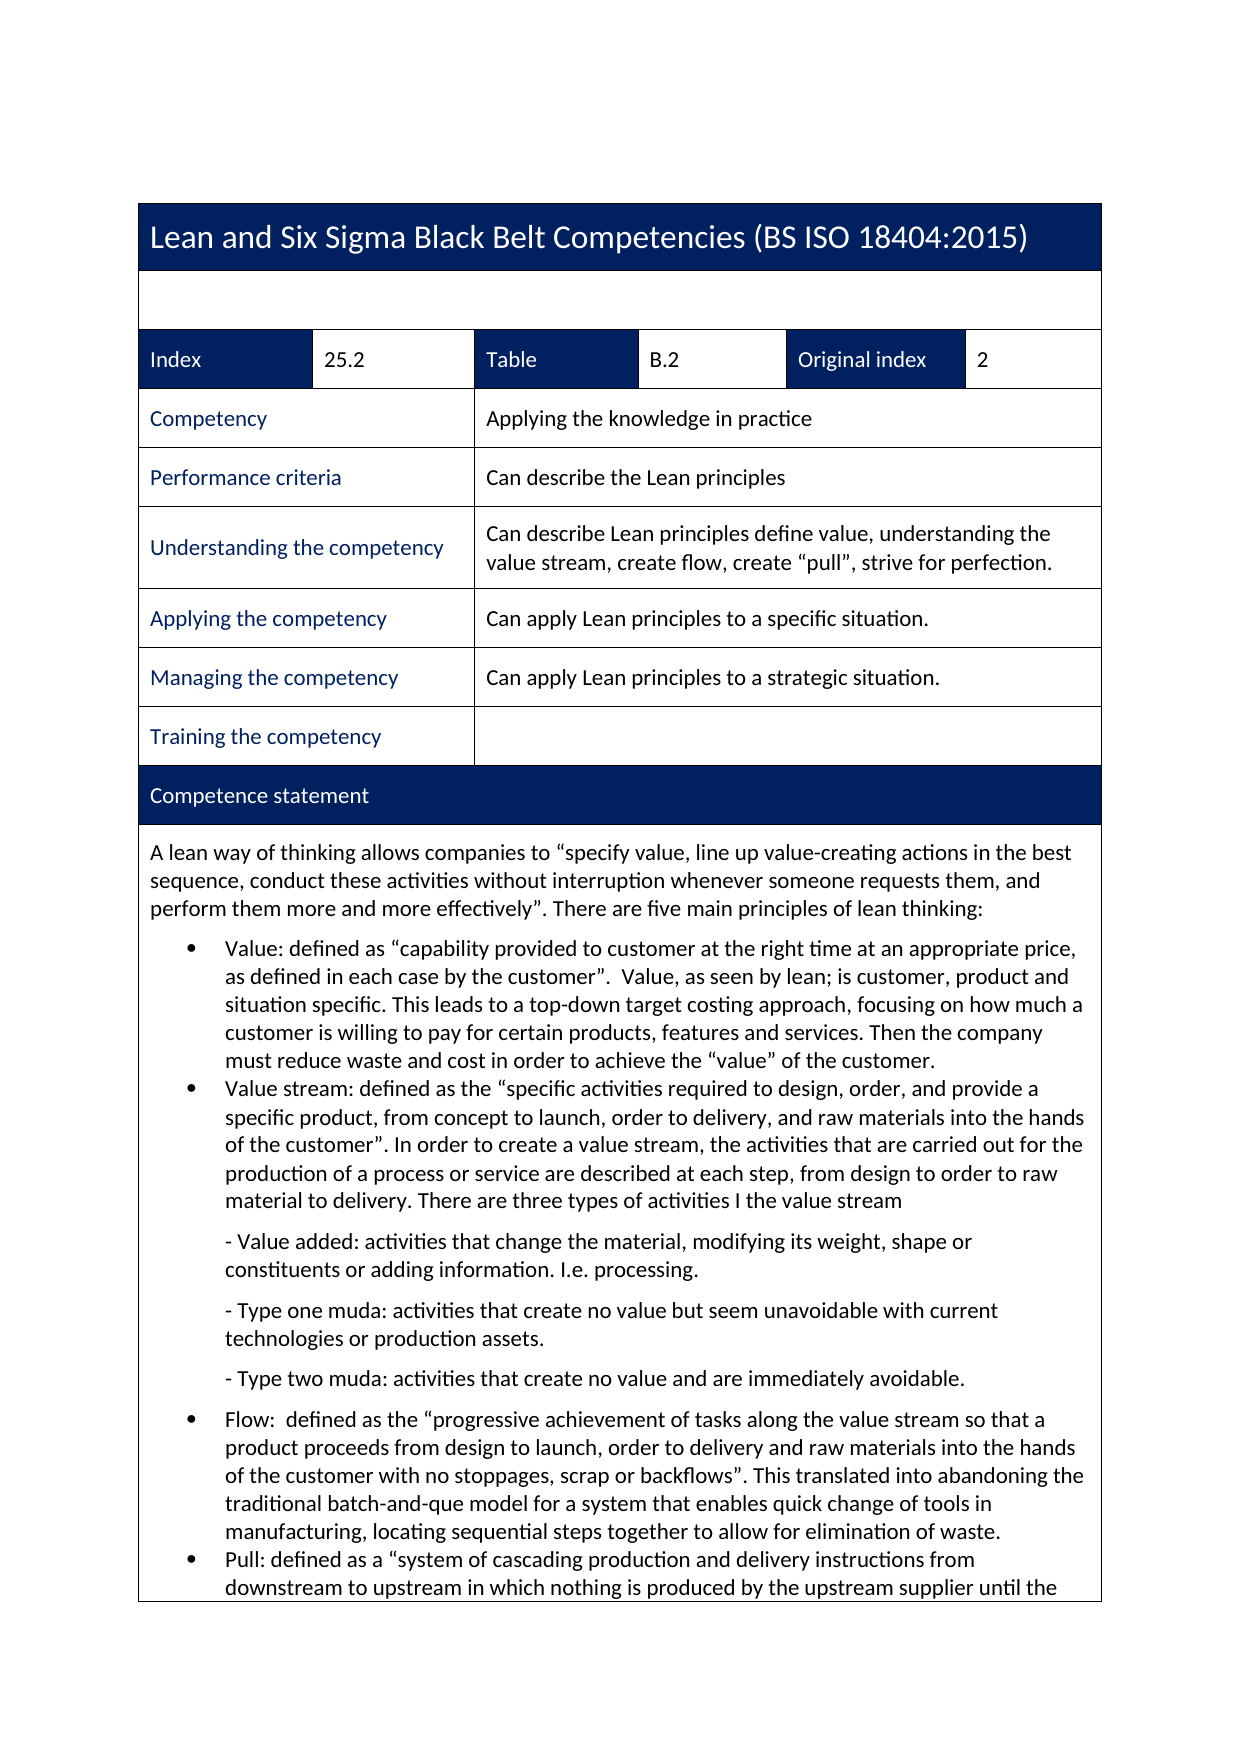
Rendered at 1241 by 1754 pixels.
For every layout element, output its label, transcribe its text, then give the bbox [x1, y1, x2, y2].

table_cell Index [139, 330, 312, 388]
table_cell [475, 707, 1101, 765]
table_cell Applying the competency [139, 589, 474, 647]
table_cell Competence statement [139, 766, 1101, 824]
table_cell Original index [787, 330, 965, 388]
table_cell Competency [139, 389, 474, 447]
table_cell Understanding the competency [139, 507, 474, 588]
table_cell Training the competency [139, 707, 474, 765]
table_cell Can describe the Lean principles [475, 448, 1101, 506]
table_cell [139, 825, 1101, 1601]
table_cell Applying the knowledge in practice [475, 389, 1101, 447]
table_cell Can describe Lean principles define value, understanding the value stream, create flow, create “pull”, strive for perfection. [475, 507, 1101, 588]
table_cell 2 [966, 330, 1101, 388]
table_header Lean and Six Sigma Black Belt Competencies (BS ISO 18404:2015) [139, 204, 1101, 270]
table_cell Performance criteria [139, 448, 474, 506]
table_cell Can apply Lean principles to a specific situation. [475, 589, 1101, 647]
table_cell B.2 [639, 330, 786, 388]
table_cell Managing the competency [139, 648, 474, 706]
table_cell [139, 271, 1101, 329]
table_cell Table [475, 330, 638, 388]
table_cell Can apply Lean principles to a strategic situation. [475, 648, 1101, 706]
table_cell 25.2 [313, 330, 474, 388]
